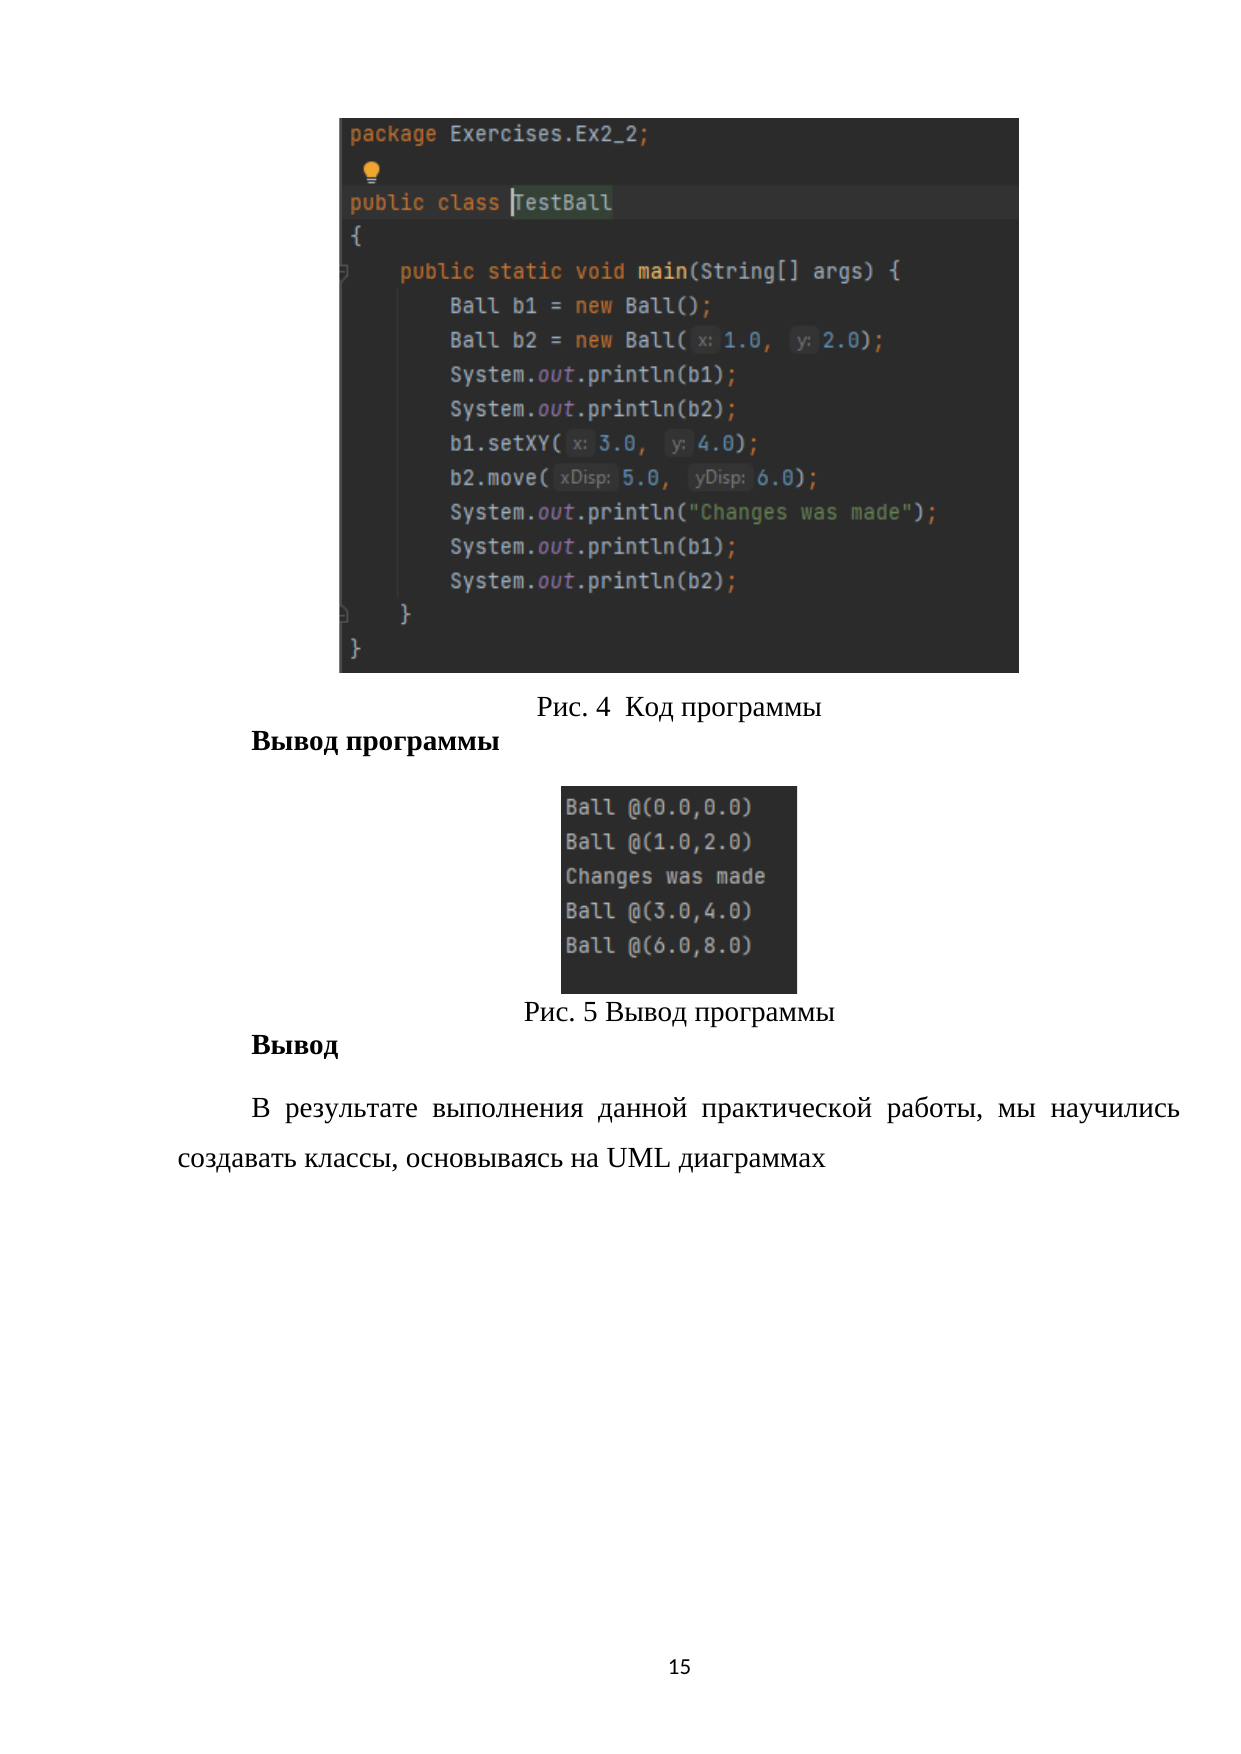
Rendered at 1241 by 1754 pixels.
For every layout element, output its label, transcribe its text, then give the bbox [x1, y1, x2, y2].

subtitle Вывод программы [177, 723, 1181, 757]
picture [561, 786, 798, 994]
text В результате выполнения данной практической работы, мы научились создавать классы, основываясь на UML диаграммах [177, 1090, 1181, 1174]
picture [339, 118, 1019, 673]
subtitle Вывод [177, 1027, 1181, 1061]
